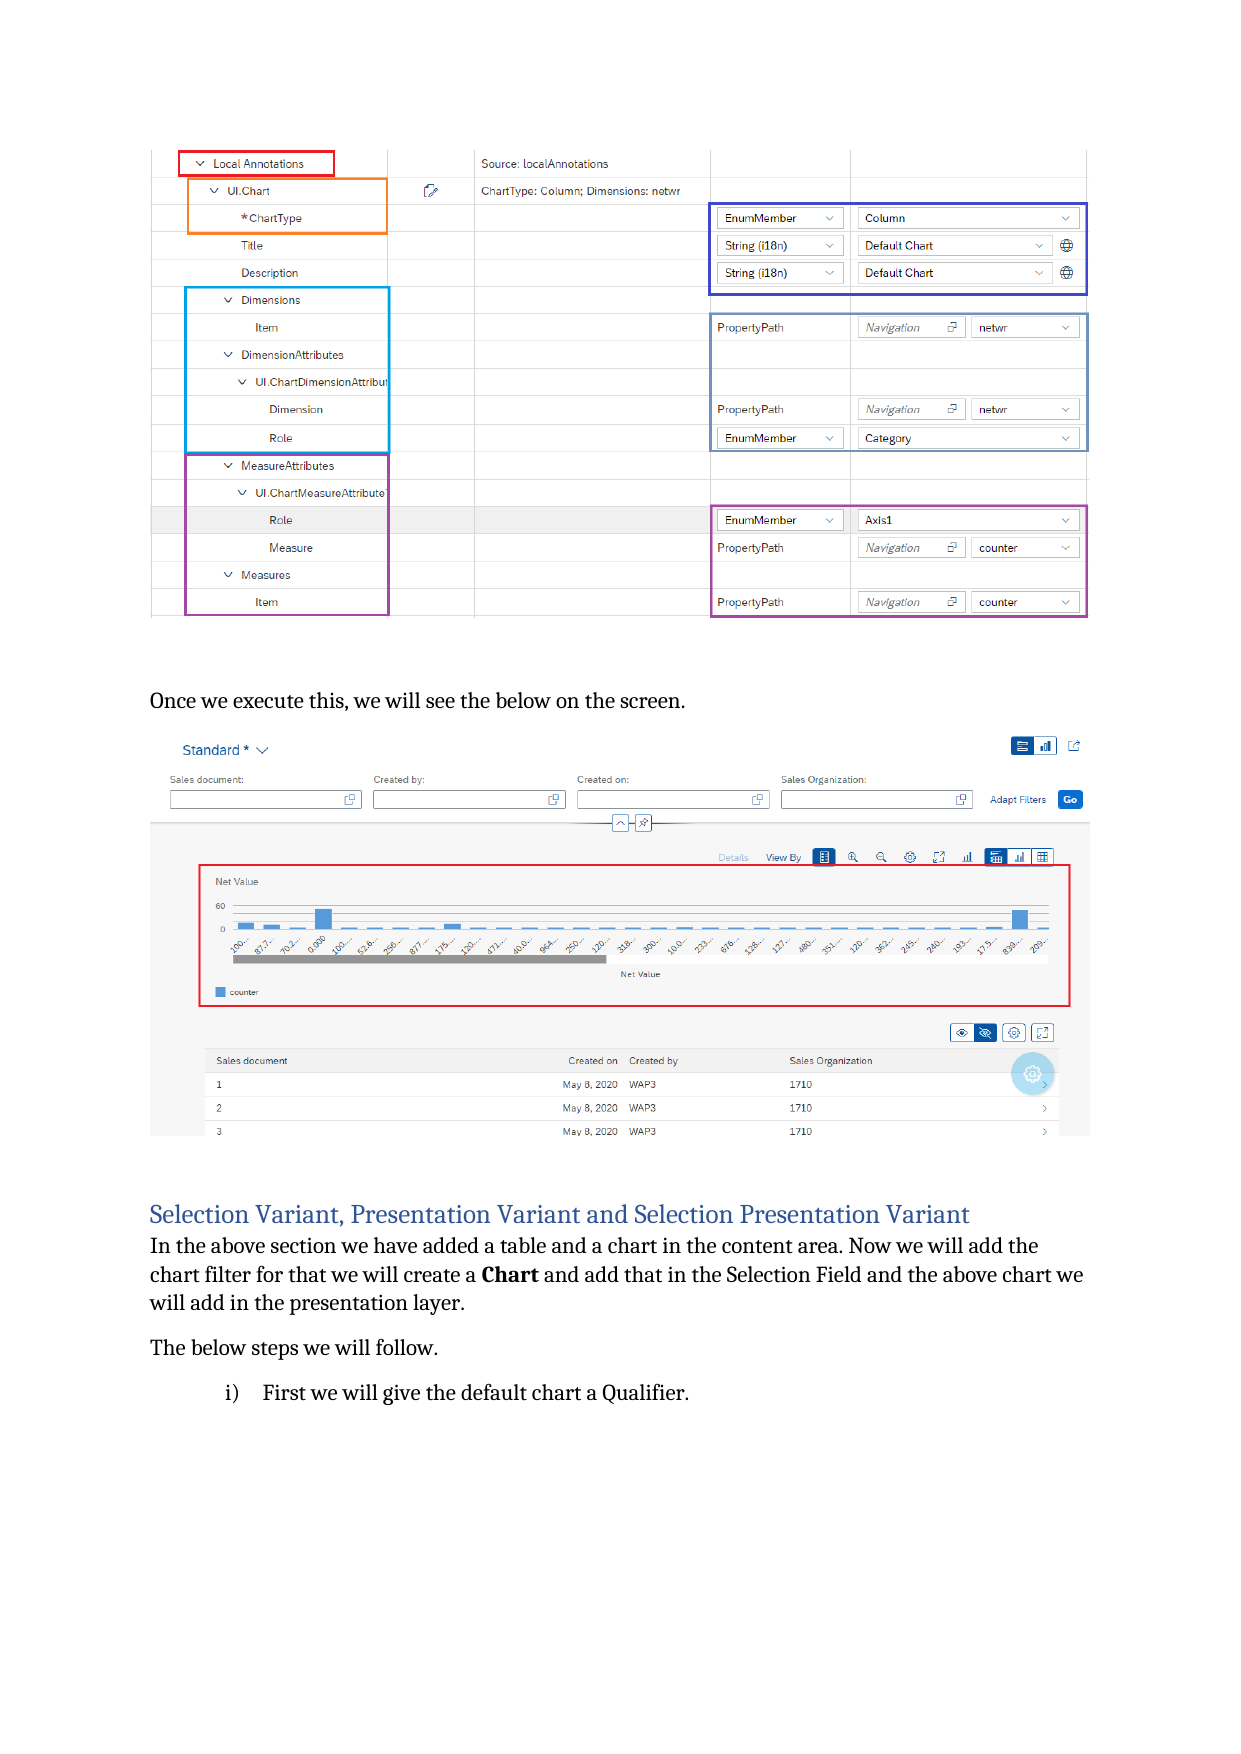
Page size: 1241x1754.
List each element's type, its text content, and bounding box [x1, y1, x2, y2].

text In the above section we have added a table and a chart in the content area. Now we will add the chart filter for that we will create a Chart and add that in the Selection Field and the above chart we will add in the presentation layer. [150, 1233, 1090, 1316]
list First we will give the default chart a Qualifier. [225, 1380, 1090, 1406]
picture [150, 732, 1091, 1136]
picture [150, 150, 1089, 624]
text Once we execute this, we will see the below on the screen. [150, 687, 1090, 714]
text The below steps we will follow. [150, 1335, 1090, 1361]
subtitle Selection Variant, Presentation Variant and Selection Presentation Variant [150, 1199, 1090, 1231]
